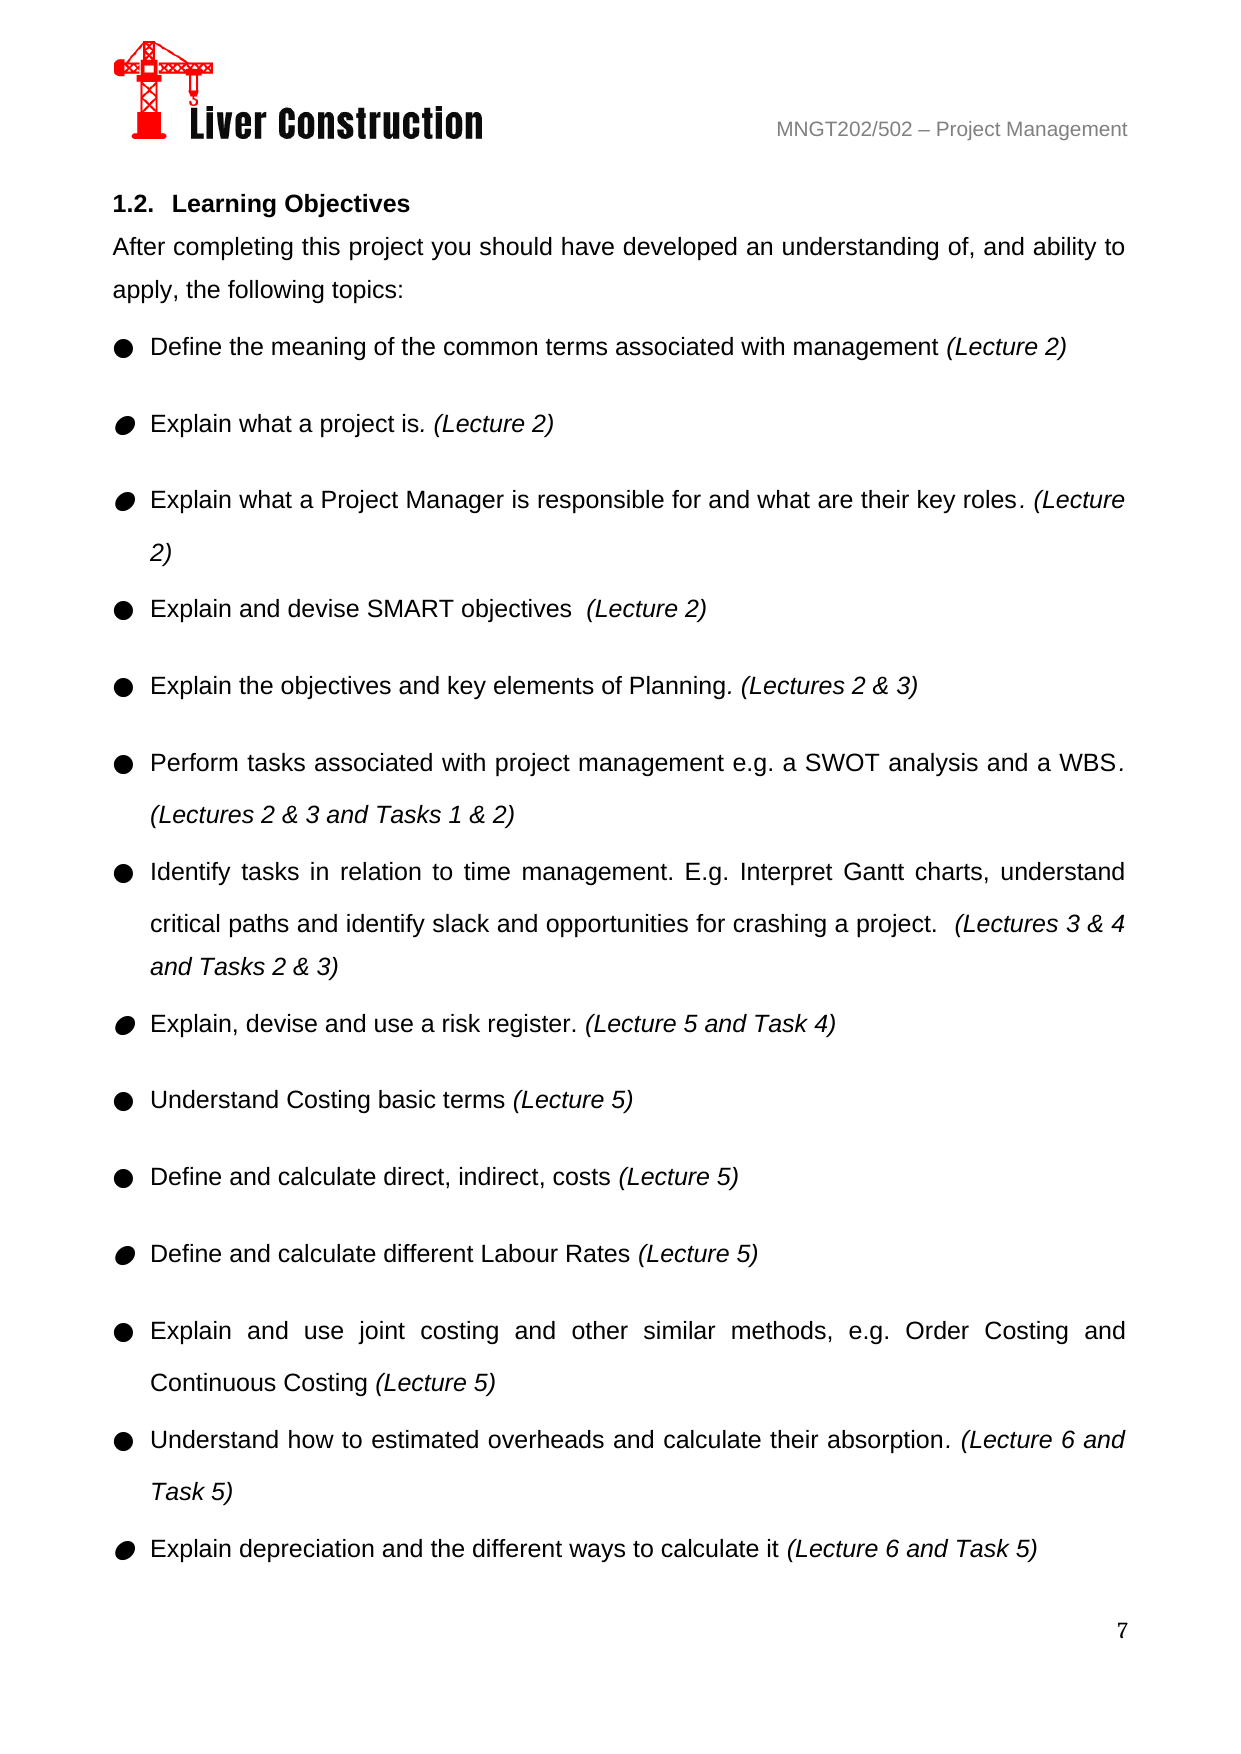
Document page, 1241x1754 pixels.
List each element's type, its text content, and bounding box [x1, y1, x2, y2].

list Understand Costing basic terms (Lecture 5) [112, 1072, 1128, 1123]
list Explain what a Project Manager is responsible for and what are their key roles. (Lecture 2) [112, 472, 1128, 566]
list Perform tasks associated with project management e.g. a SWOT analysis and a WBS. (Lectures 2 & 3 and Tasks 1 & 2) [112, 734, 1128, 829]
text After completing this project you should have developed an understanding of, and ability to apply, the following topics: [112, 232, 1128, 304]
list Explain what a project is. (Lecture 2) [112, 395, 1128, 446]
list Explain, devise and use a risk register. (Lecture 5 and Task 4) [112, 995, 1128, 1046]
list Explain the objectives and key elements of Planning. (Lectures 2 & 3) [112, 658, 1128, 709]
picture [112, 31, 489, 149]
list Understand how to estimated overheads and calculate their absorption. (Lecture 6 and Task 5) [112, 1411, 1128, 1506]
list Explain and devise SMART objectives (Lecture 2) [112, 581, 1128, 632]
subtitle Learning Objectives [112, 189, 1128, 218]
list Define and calculate different Labour Rates (Lecture 5) [112, 1226, 1128, 1277]
list Explain and use joint costing and other similar methods, e.g. Order Costing and Continuous Costing (Lecture 5) [112, 1303, 1128, 1397]
list Define the meaning of the common terms associated with management (Lecture 2) [112, 318, 1128, 369]
list Define and calculate direct, indirect, costs (Lecture 5) [112, 1149, 1128, 1200]
list Explain depreciation and the different ways to calculate it (Lecture 6 and Task 5) [112, 1520, 1128, 1571]
list Identify tasks in relation to time management. E.g. Interpret Gantt charts, understand critical paths and identify slack and opportunities for crashing a project. (Lectures 3 & 4 and Tasks 2 & 3) [112, 843, 1128, 981]
